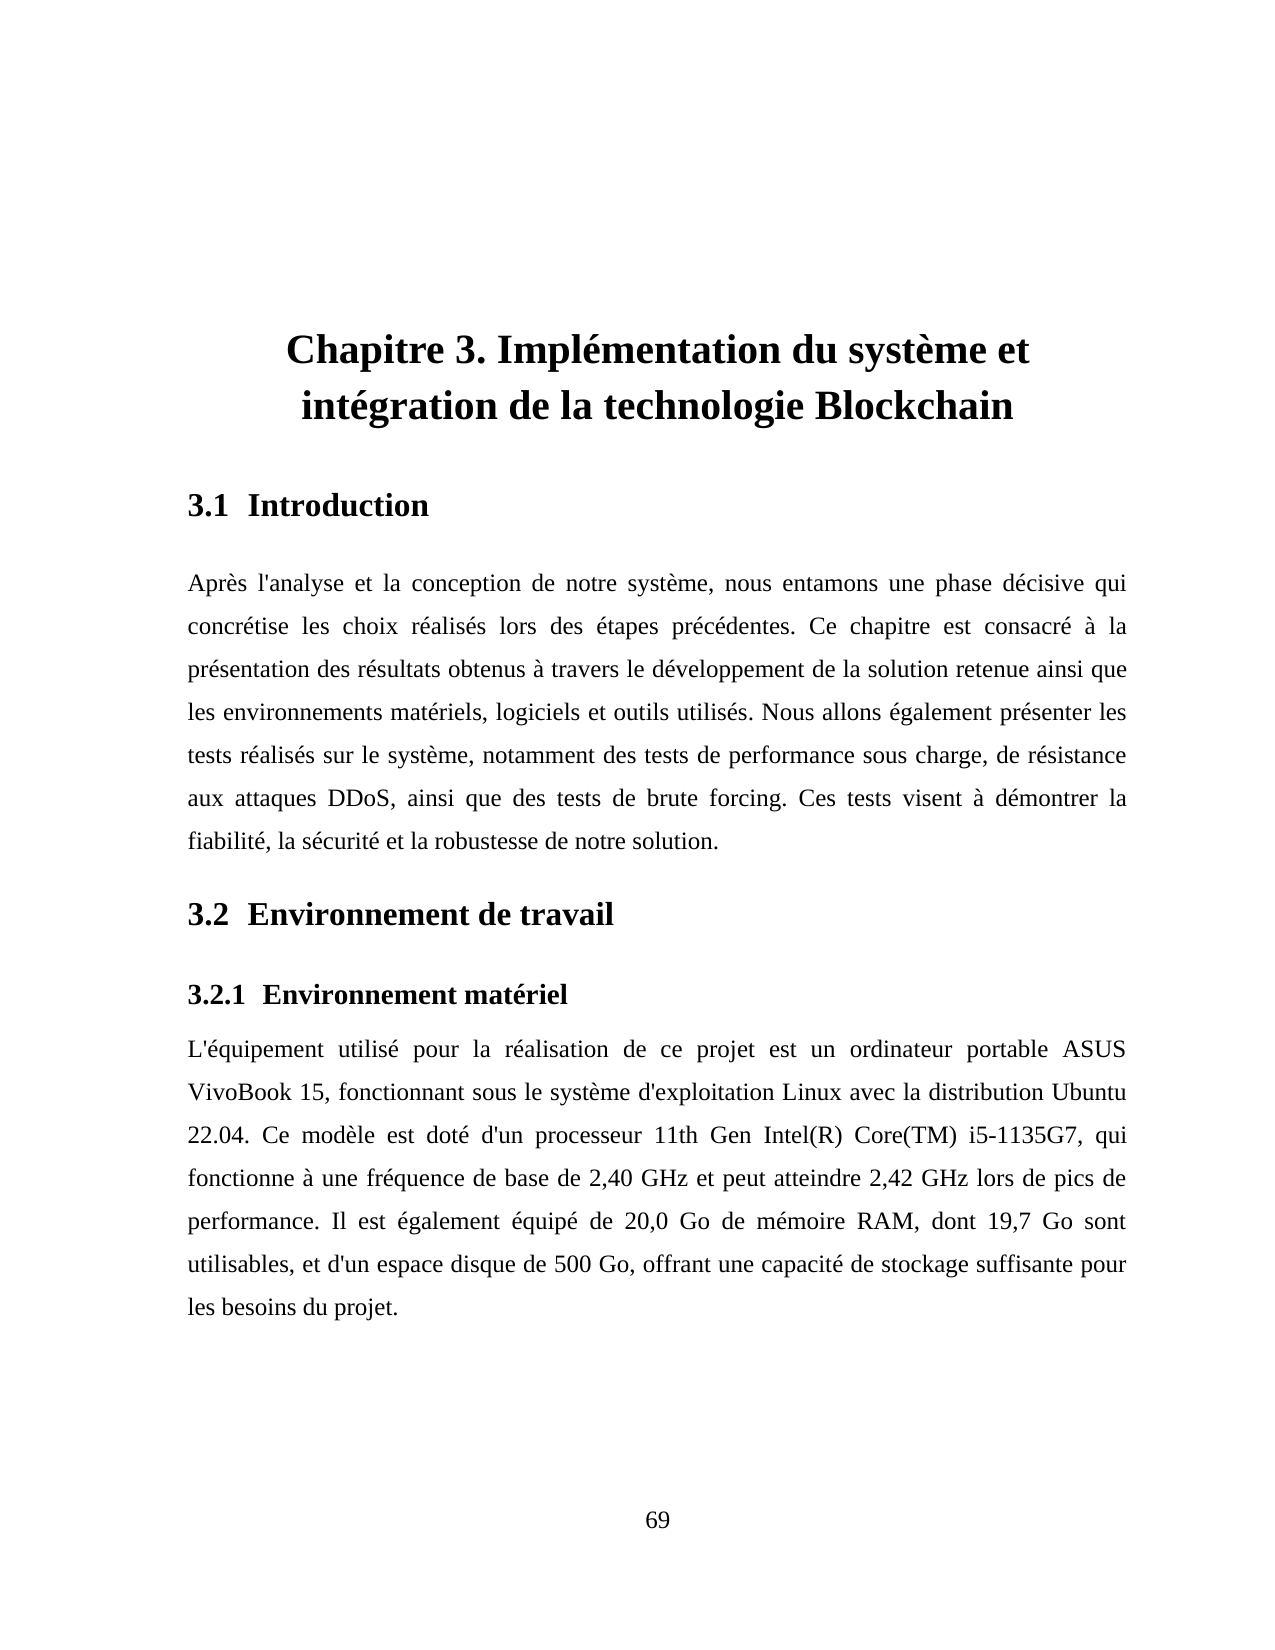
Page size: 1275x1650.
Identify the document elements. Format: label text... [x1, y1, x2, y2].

text Après l'analyse et la conception de notre système, nous entamons une phase décisive qui concrétise les choix réalisés lors des étapes précédentes. Ce chapitre est consacré à la présentation des résultats obtenus à travers le développement de la solution retenue ainsi que les environnements matériels, logiciels et outils utilisés. Nous allons également présenter les tests réalisés sur le système, notamment des tests de performance sous charge, de résistance aux attaques DDoS, ainsi que des tests de brute forcing. Ces tests visent à démontrer la fiabilité, la sécurité et la robustesse de notre solution. [187, 568, 1128, 855]
subtitle Environnement de travail [187, 894, 1128, 933]
subtitle Environnement matériel [187, 977, 1128, 1011]
text L'équipement utilisé pour la réalisation de ce projet est un ordinateur portable ASUS VivoBook 15, fonctionnant sous le système d'exploitation Linux avec la distribution Ubuntu 22.04. Ce modèle est doté d'un processeur 11th Gen Intel(R) Core(TM) i5-1135G7, qui fonctionne à une fréquence de base de 2,40 GHz et peut atteindre 2,42 GHz lors de pics de performance. Il est également équipé de 20,0 Go de mémoire RAM, dont 19,7 Go sont utilisables, et d'un espace disque de 500 Go, offrant une capacité de stockage suffisante pour les besoins du projet. [187, 1034, 1128, 1321]
subtitle Introduction [187, 485, 1128, 523]
subtitle . Implémentation du système et intégration de la technologie Blockchain [187, 325, 1128, 428]
